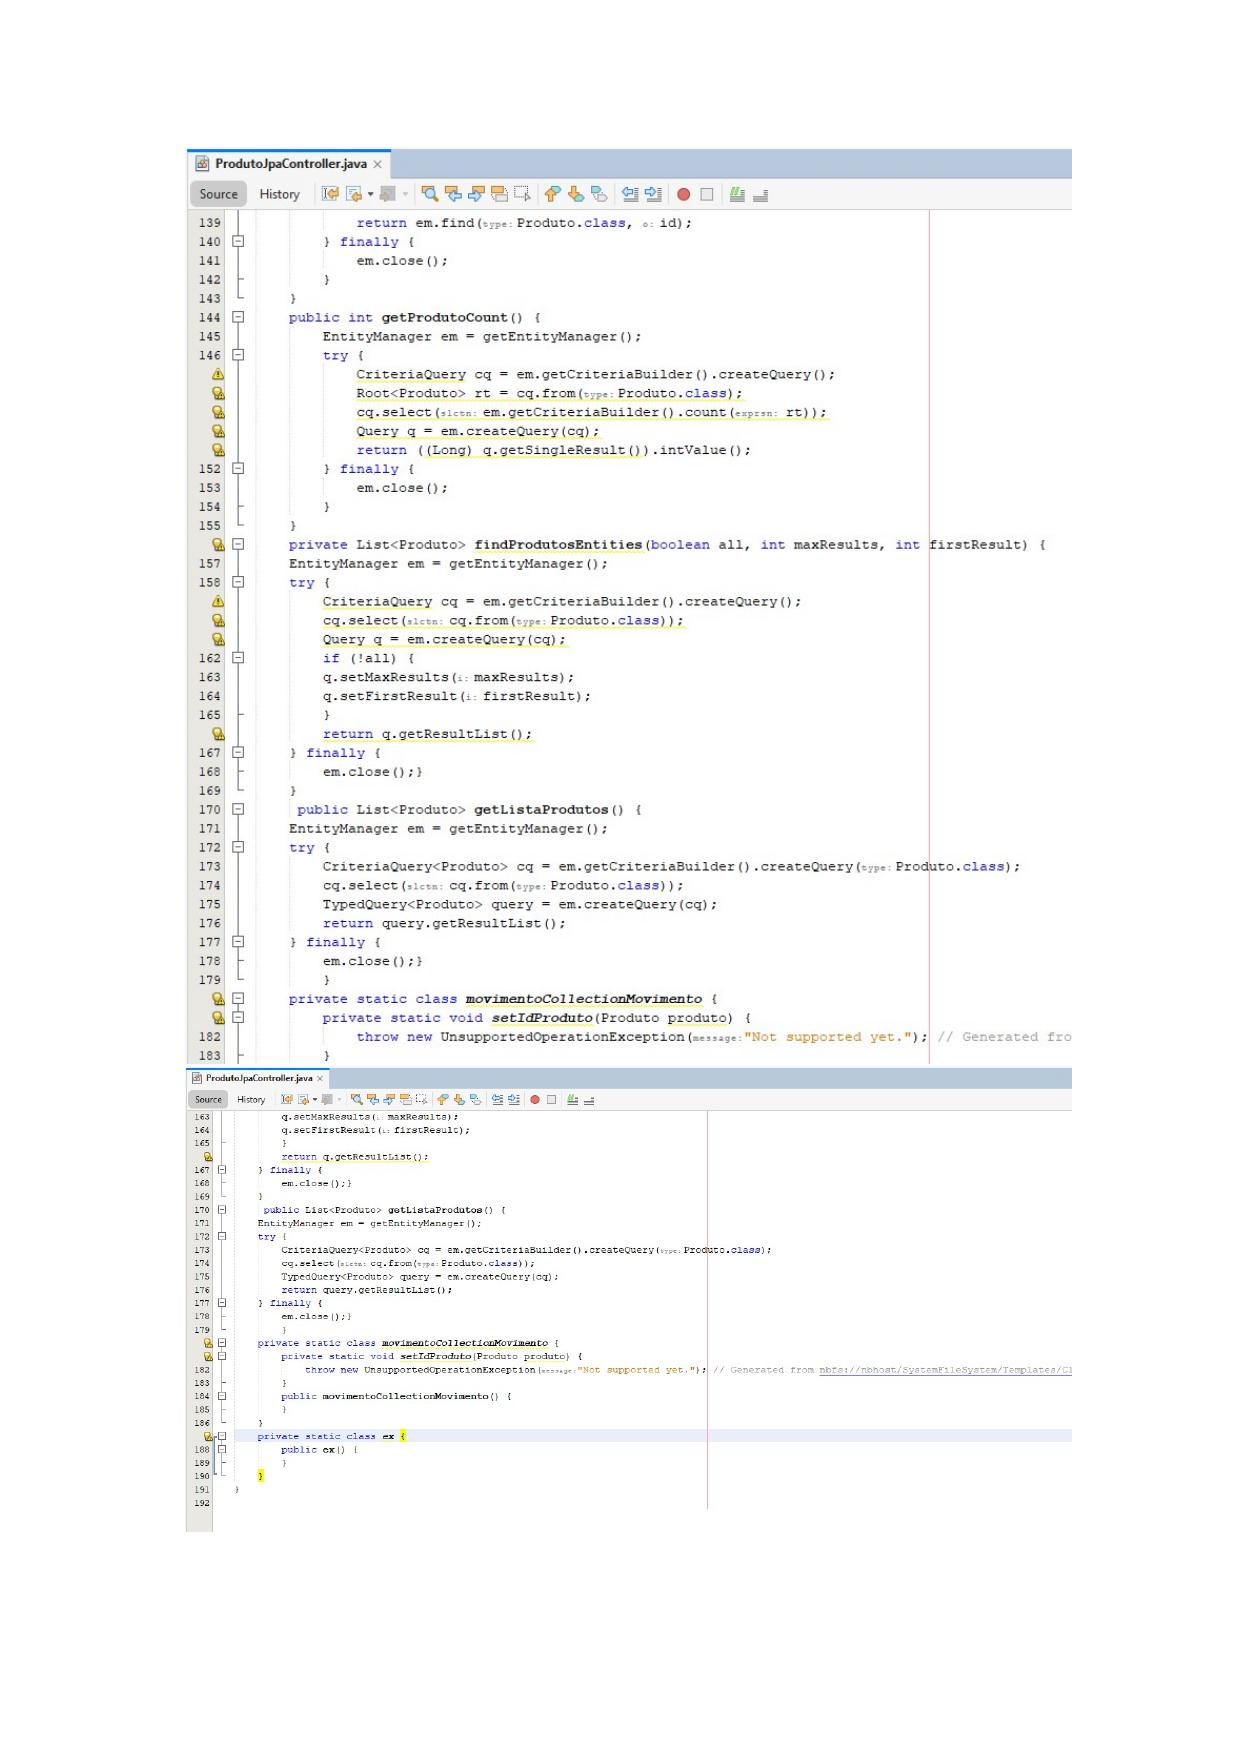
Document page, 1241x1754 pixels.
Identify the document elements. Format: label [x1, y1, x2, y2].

picture [185, 147, 1072, 1064]
picture [185, 1066, 1072, 1532]
